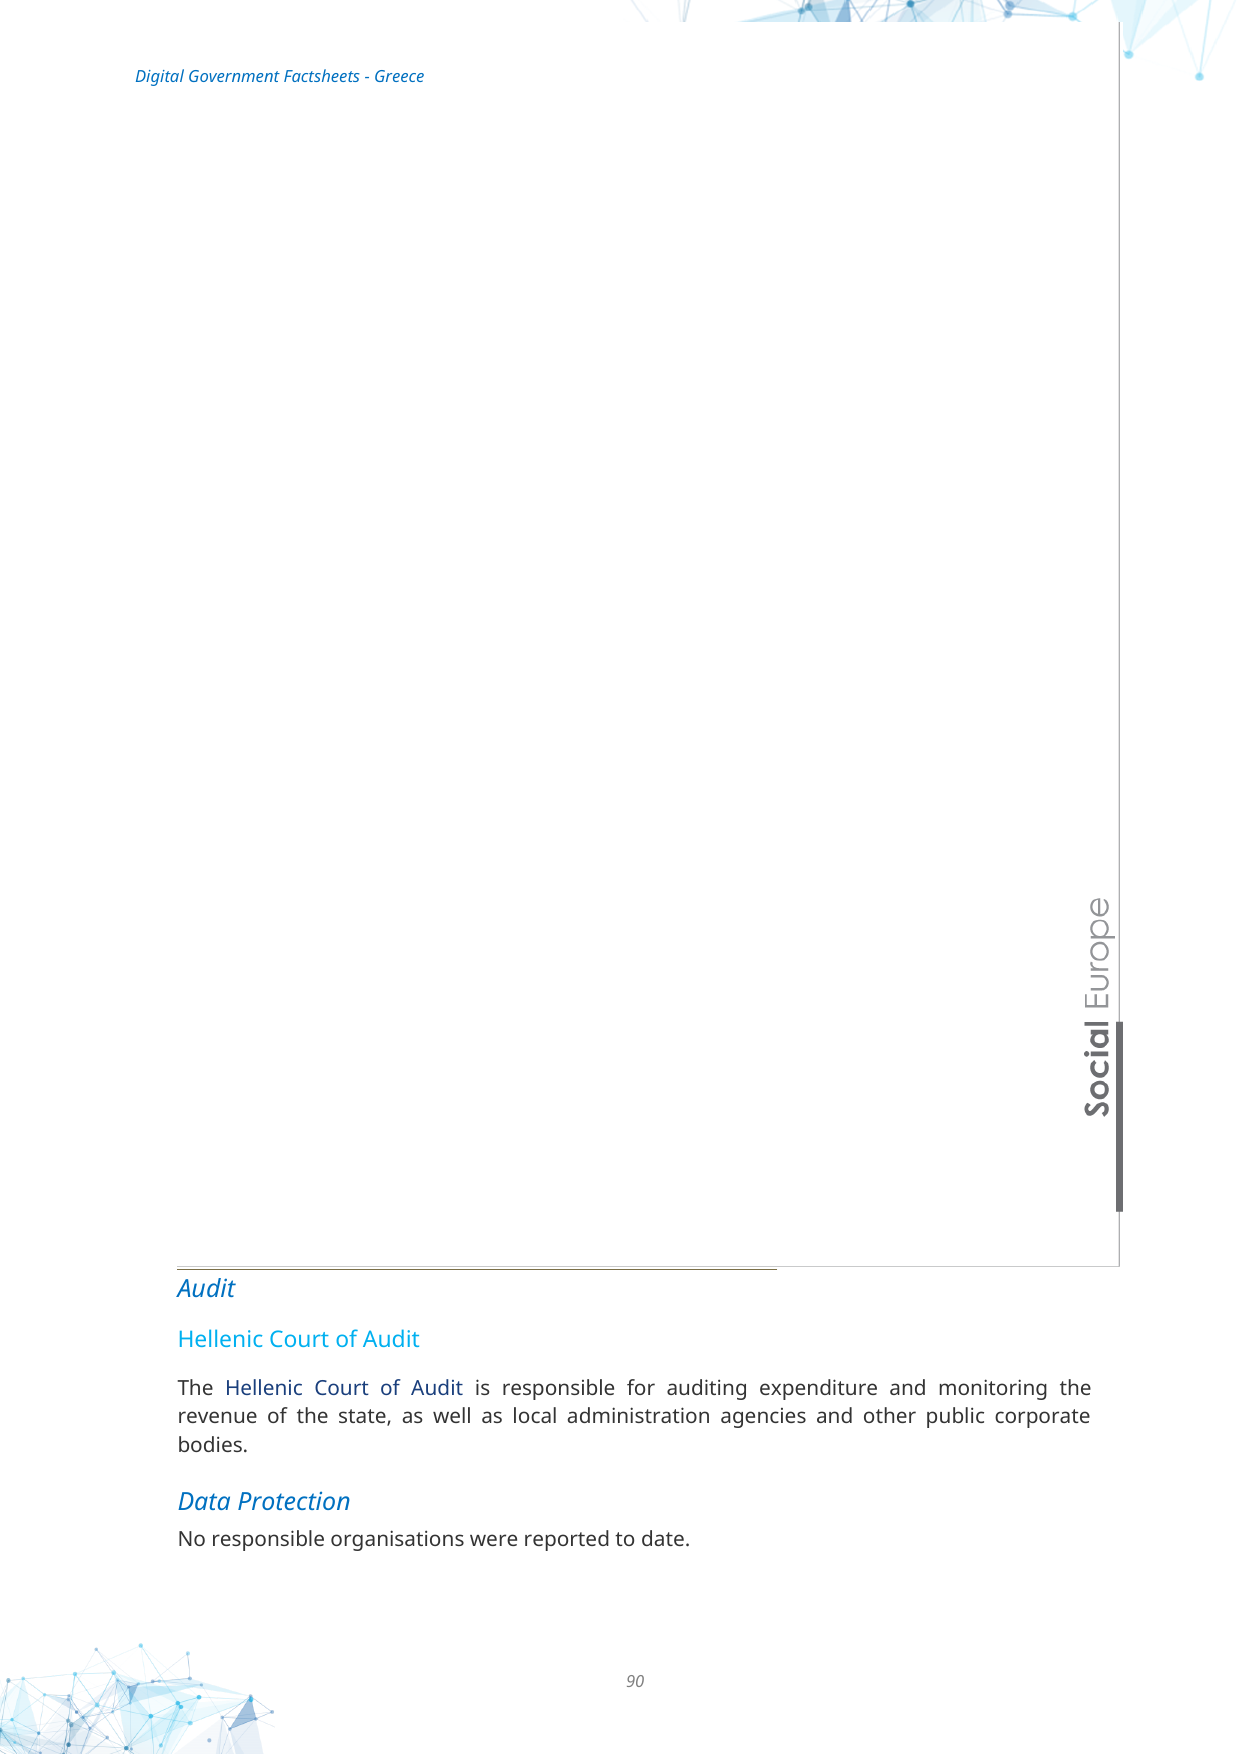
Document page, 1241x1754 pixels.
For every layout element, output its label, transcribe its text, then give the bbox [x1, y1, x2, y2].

text The Hellenic Court of Audit is responsible for auditing expenditure and monitoring the revenue of the state, as well as local administration agencies and other public corporate bodies. [177, 1373, 1092, 1458]
subtitle Audit [177, 1270, 1092, 1304]
subtitle Hellenic Court of Audit [177, 1323, 1092, 1354]
text No responsible organisations were reported to date. [177, 1524, 1092, 1552]
subtitle Data Protection [177, 1483, 1092, 1517]
picture [177, 22, 1123, 1267]
